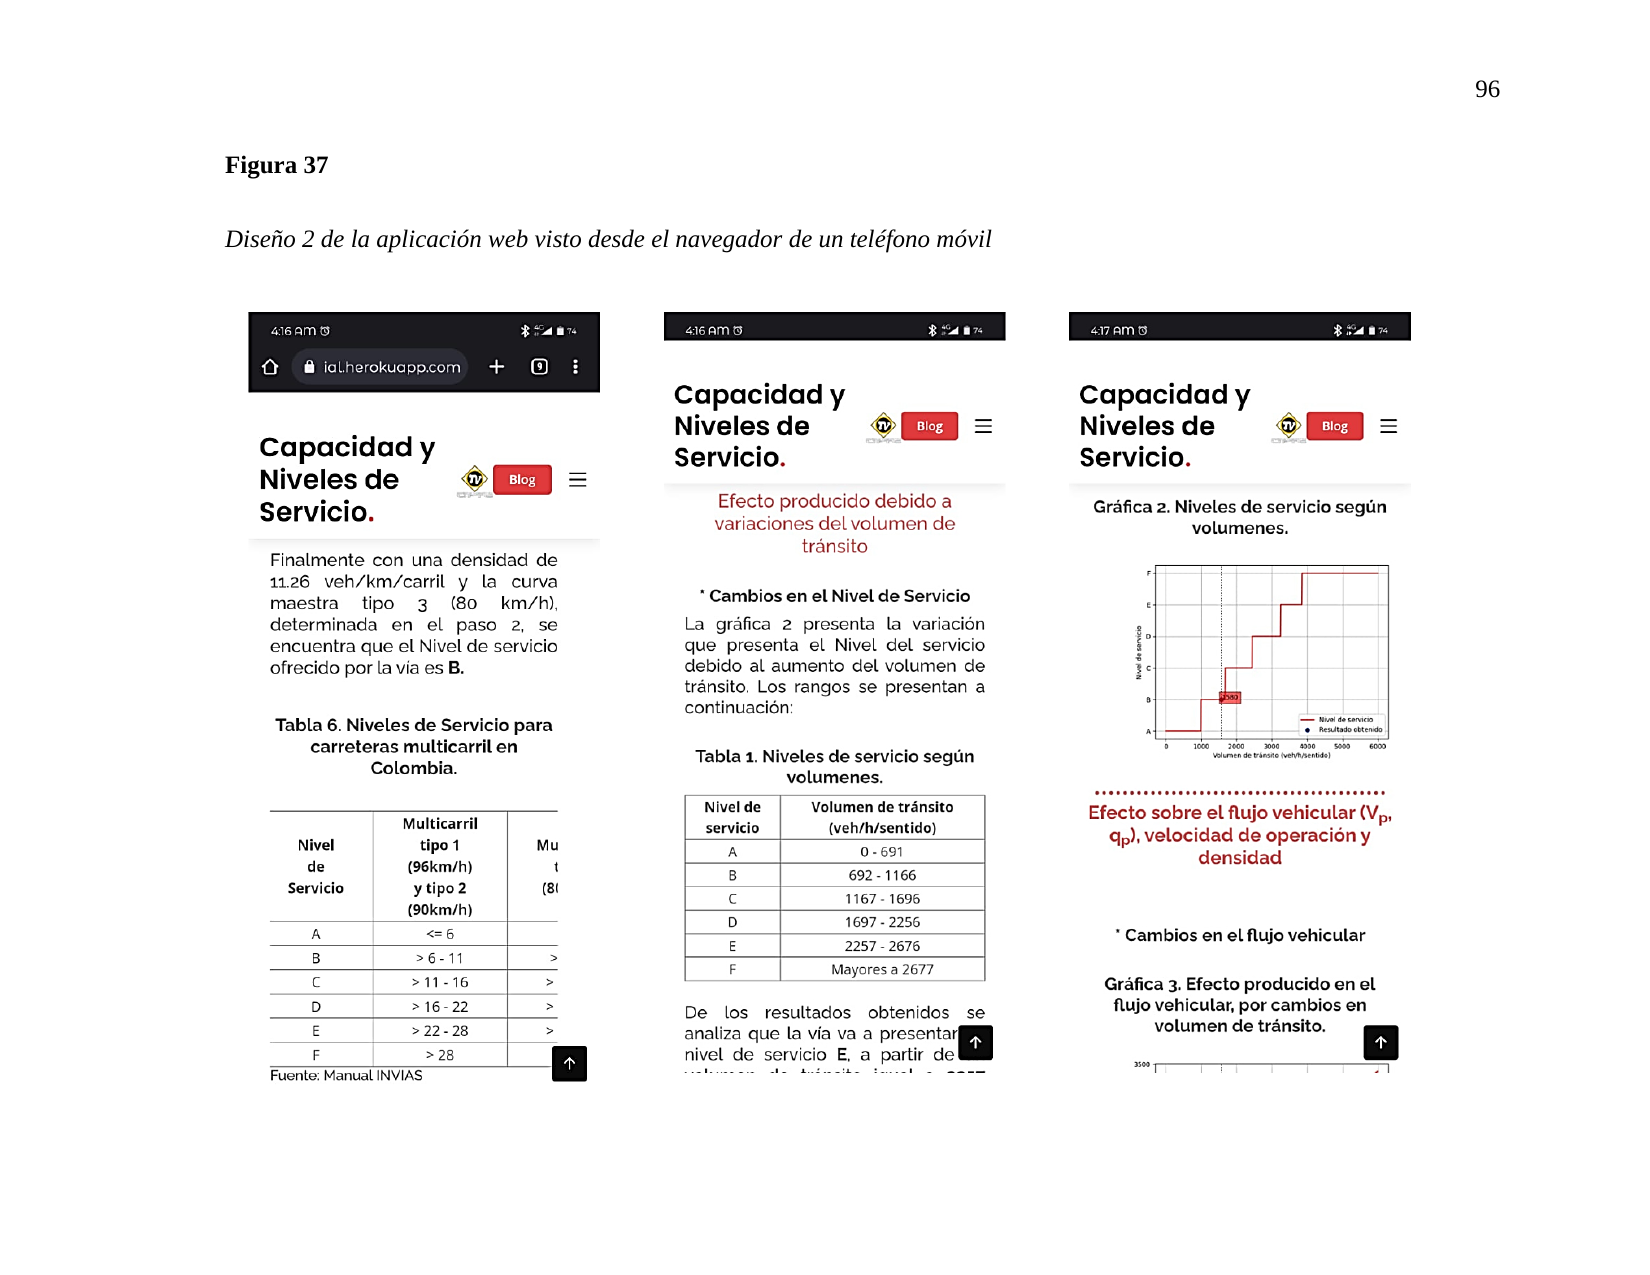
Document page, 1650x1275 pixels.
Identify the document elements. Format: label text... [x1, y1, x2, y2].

text Diseño 2 de la aplicación web visto desde el navegador de un teléfono móvil [150, 224, 1500, 253]
picture [225, 298, 1436, 1121]
text Figura 37 [150, 150, 1500, 179]
